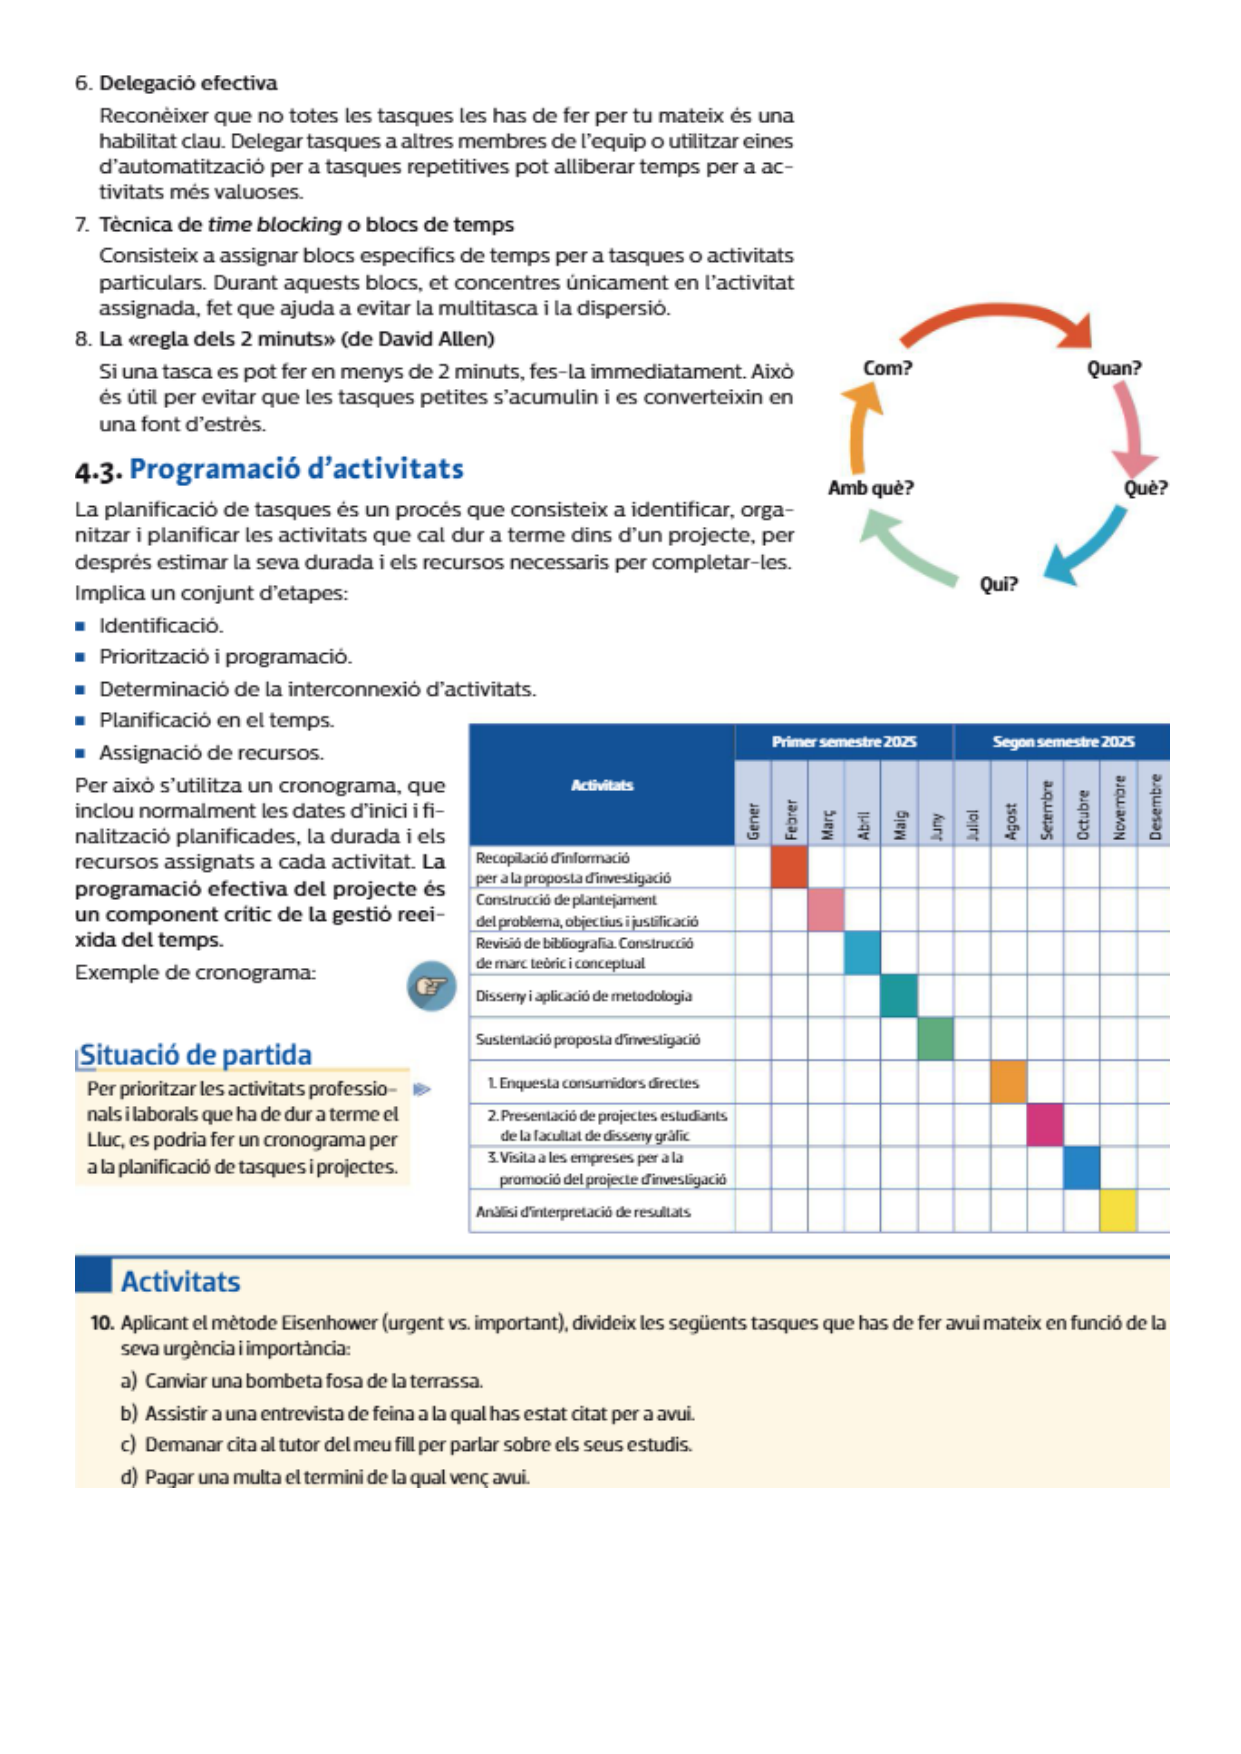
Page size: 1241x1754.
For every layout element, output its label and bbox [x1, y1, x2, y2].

picture [75, 75, 1170, 1488]
